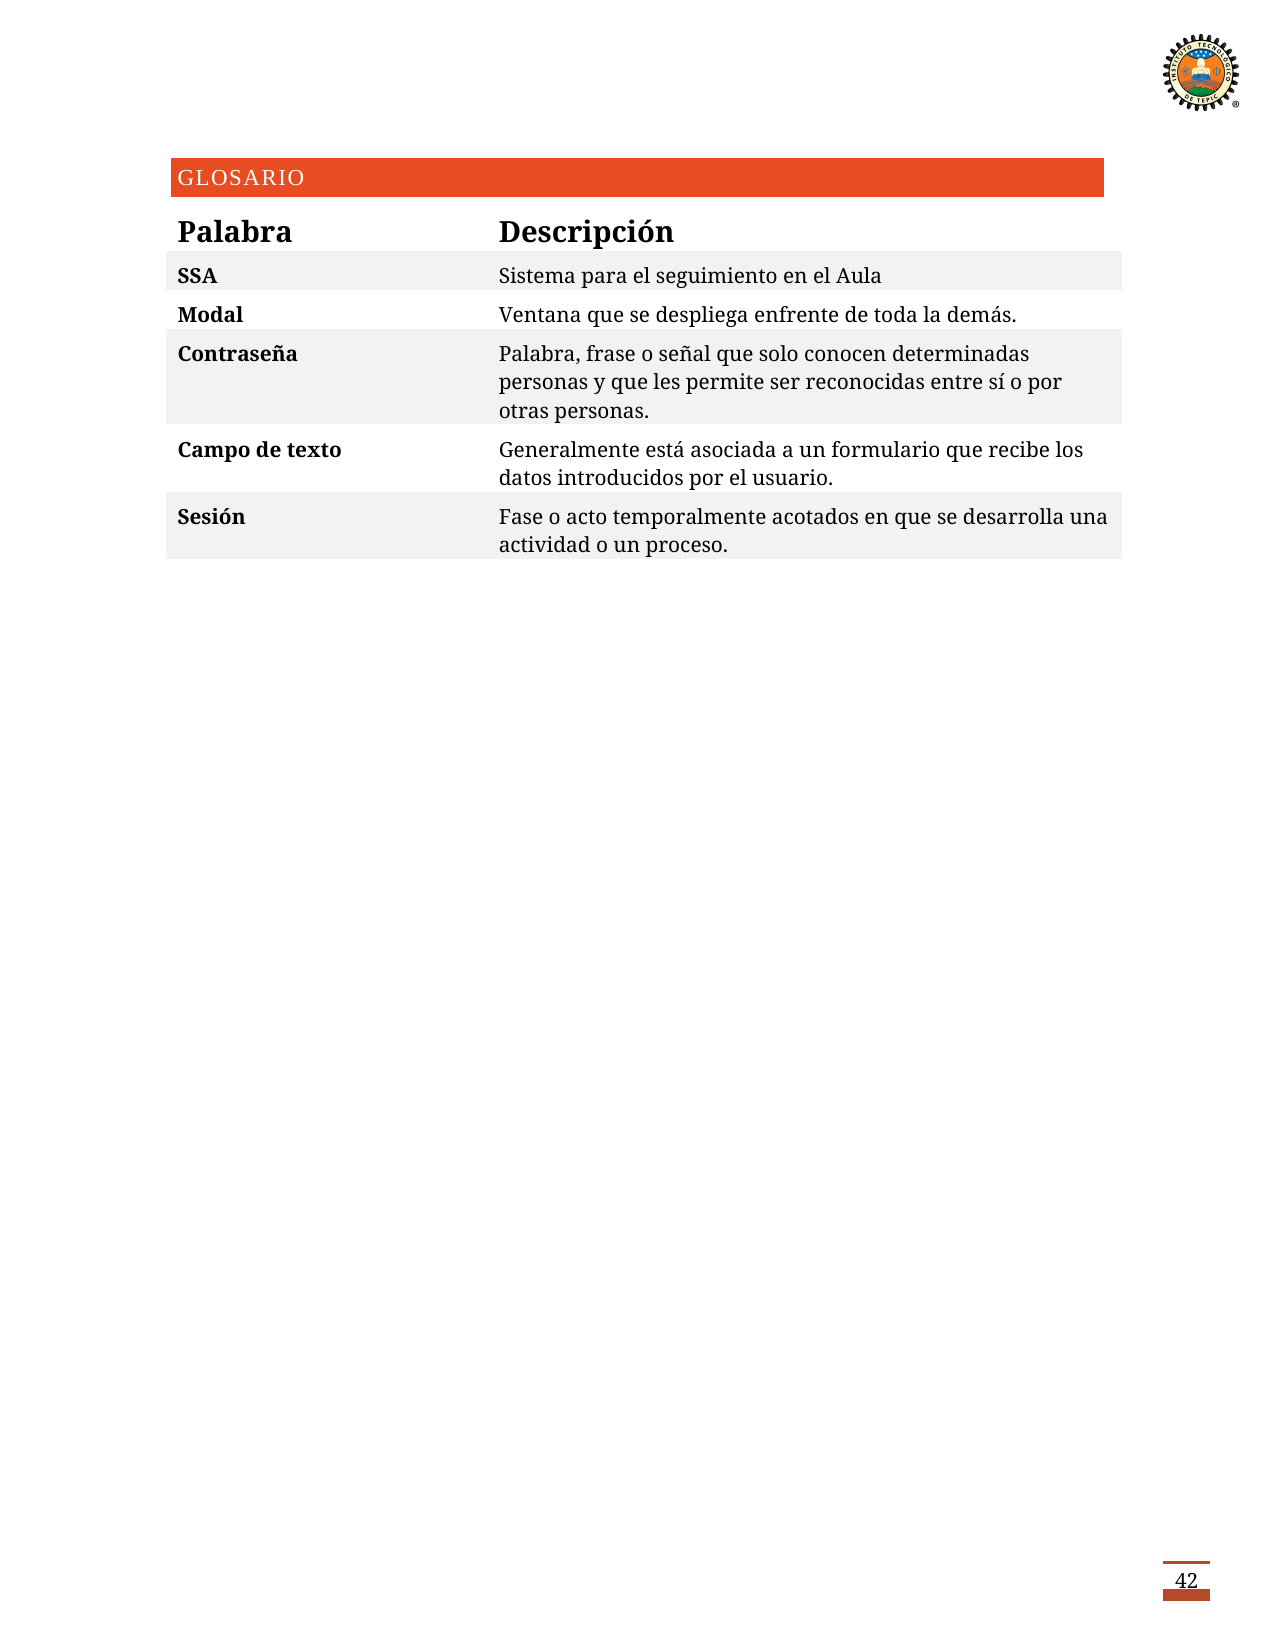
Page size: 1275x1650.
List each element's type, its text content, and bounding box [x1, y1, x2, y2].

picture [1161, 32, 1241, 113]
table_cell Fase o acto temporalmente acotados en que se desarrolla una actividad o un proceso. [487, 492, 1122, 559]
table_header Descripción [487, 201, 1122, 251]
table_cell Sesión [166, 492, 487, 559]
table_cell Palabra, frase o señal que solo conocen determinadas personas y que les permite ser reconocidas entre sí o por otras personas. [487, 329, 1122, 424]
table_cell Sistema para el seguimiento en el Aula [487, 251, 1122, 290]
table_cell Campo de texto [166, 424, 487, 492]
table_header Palabra [166, 201, 487, 251]
subtitle Glosario [177, 164, 1098, 191]
table_cell Ventana que se despliega enfrente de toda la demás. [487, 290, 1122, 328]
table_cell SSA [166, 251, 487, 290]
table_cell Modal [166, 290, 487, 328]
table_cell Contraseña [166, 329, 487, 424]
table_cell Generalmente está asociada a un formulario que recibe los datos introducidos por el usuario. [487, 424, 1122, 492]
